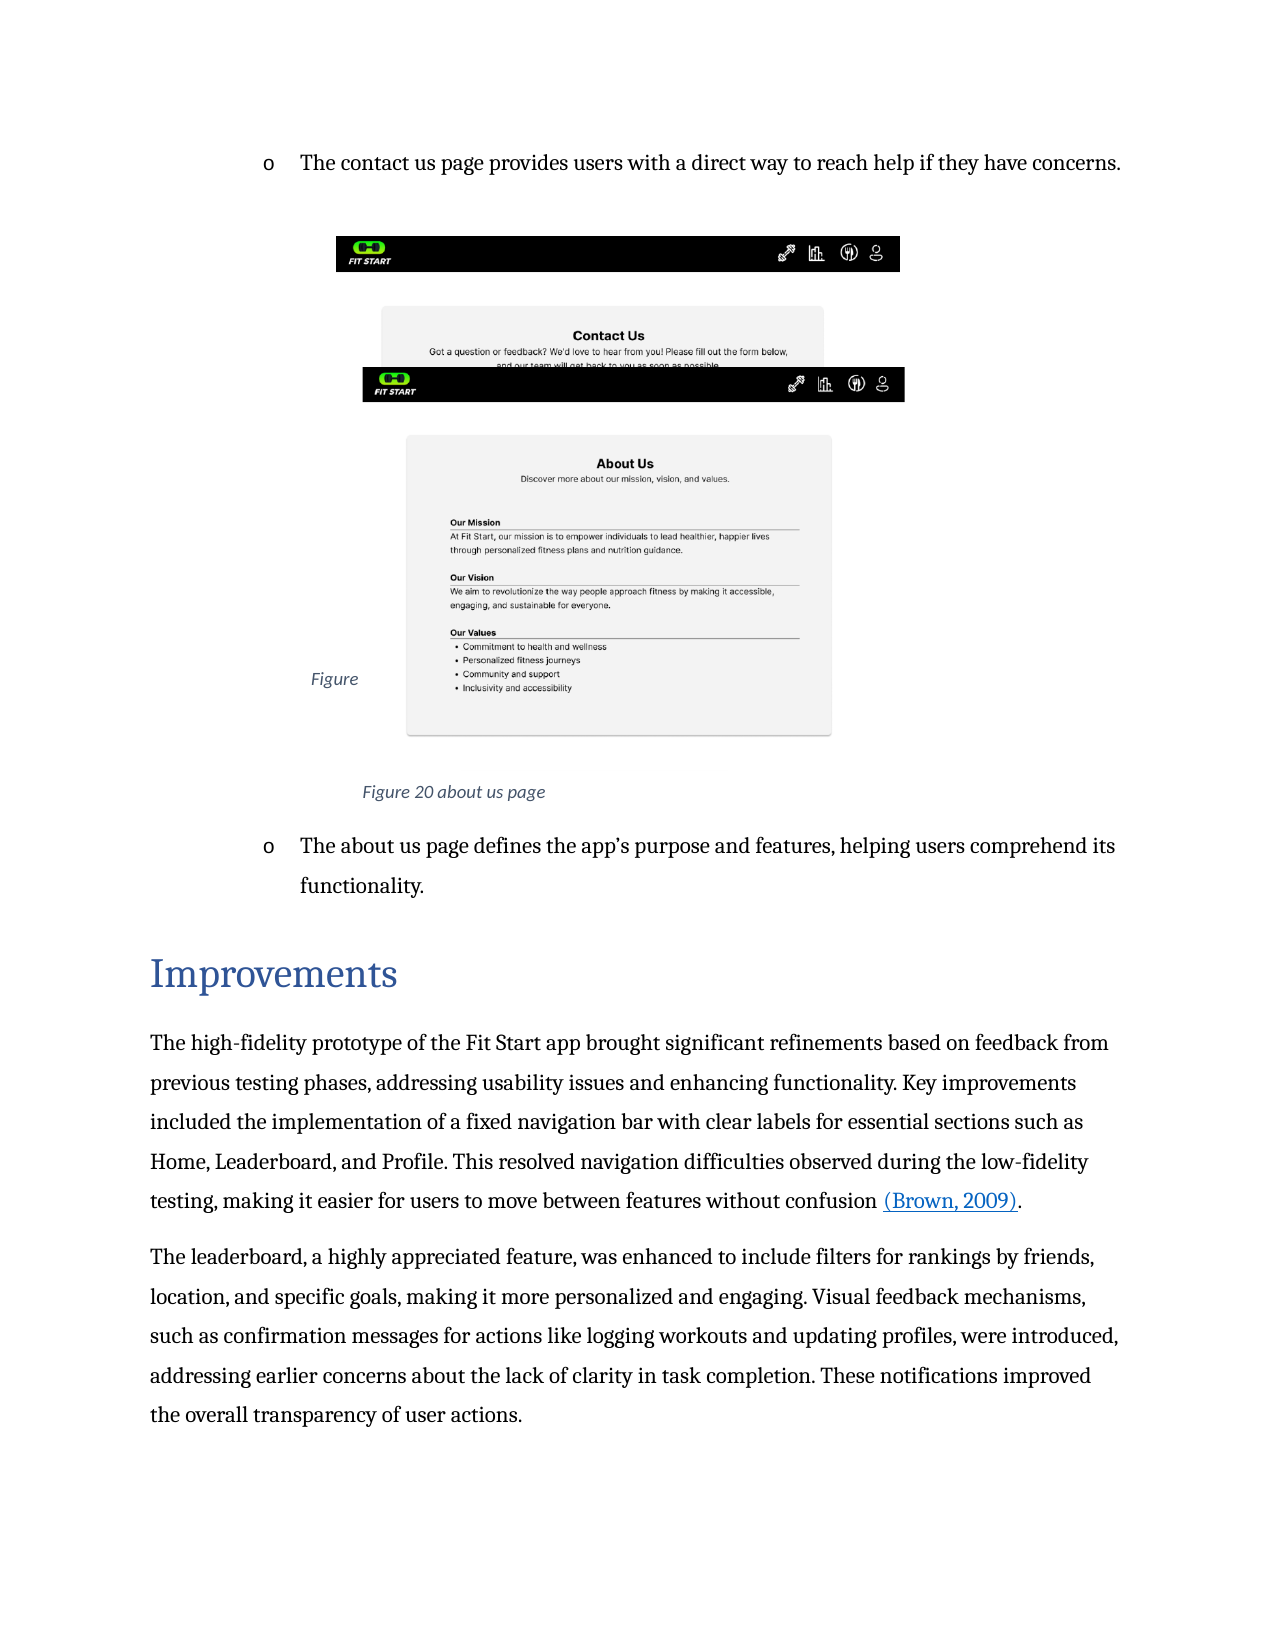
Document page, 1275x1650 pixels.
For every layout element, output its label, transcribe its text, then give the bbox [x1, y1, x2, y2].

list The contact us page provides users with a direct way to reach help if they have concerns. [262, 150, 1125, 177]
picture [336, 236, 905, 771]
text The leaderboard, a highly appreciated feature, was enhanced to include filters for rankings by friends, location, and specific goals, making it more personalized and engaging. Visual feedback mechanisms, such as confirmation messages for actions like logging workouts and updating profiles, were introduced, addressing earlier concerns about the lack of clarity in task completion. These notifications improved the overall transparency of user actions. [150, 1244, 1125, 1428]
text The high-fidelity prototype of the Fit Start app brought significant refinements based on feedback from previous testing phases, addressing usability issues and enhancing functionality. Key improvements included the implementation of a fixed navigation bar with clear labels for essential sections such as Home, Leaderboard, and Profile. This resolved navigation difficulties observed during the low-fidelity testing, making it easier for users to move between features without confusion (Brown, 2009). [150, 1030, 1125, 1214]
subtitle Improvements [150, 950, 1125, 998]
